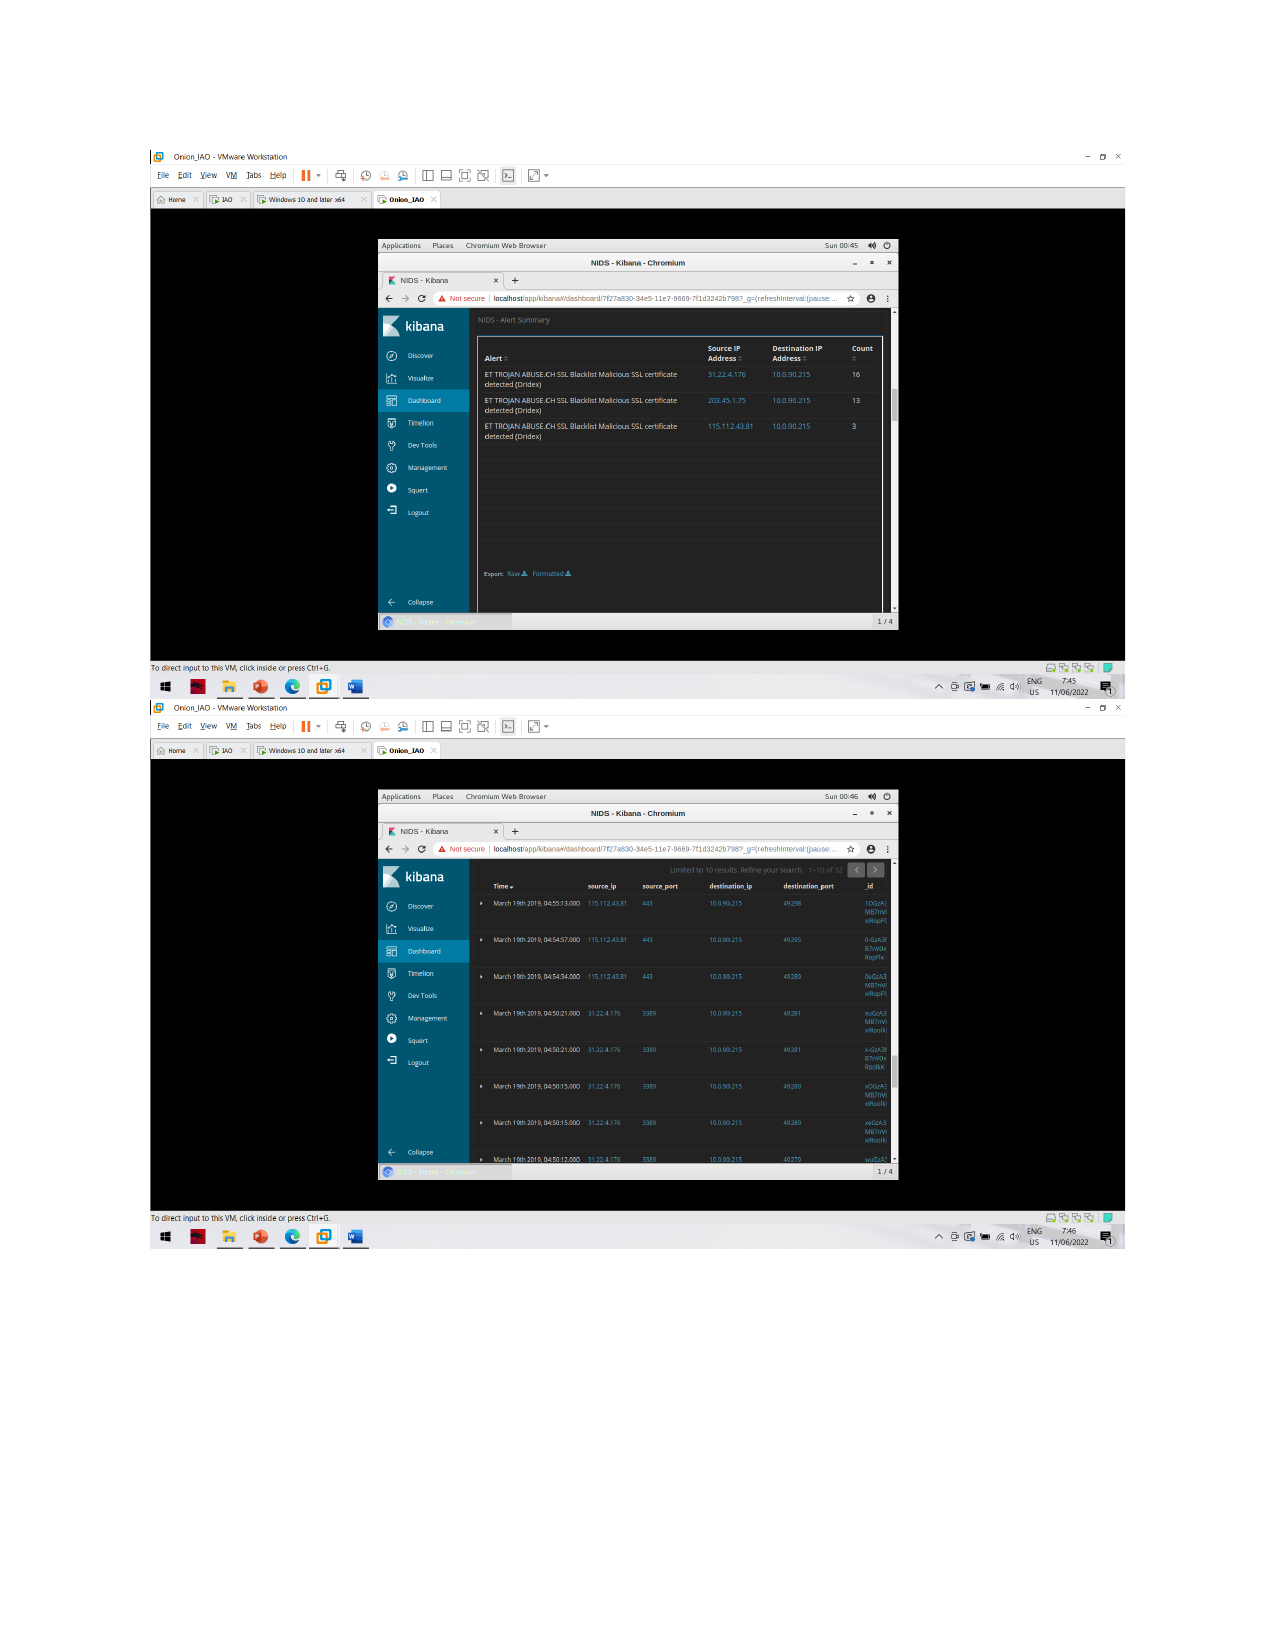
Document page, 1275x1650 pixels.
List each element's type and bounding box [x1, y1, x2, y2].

picture [150, 150, 1125, 699]
picture [150, 700, 1125, 1249]
